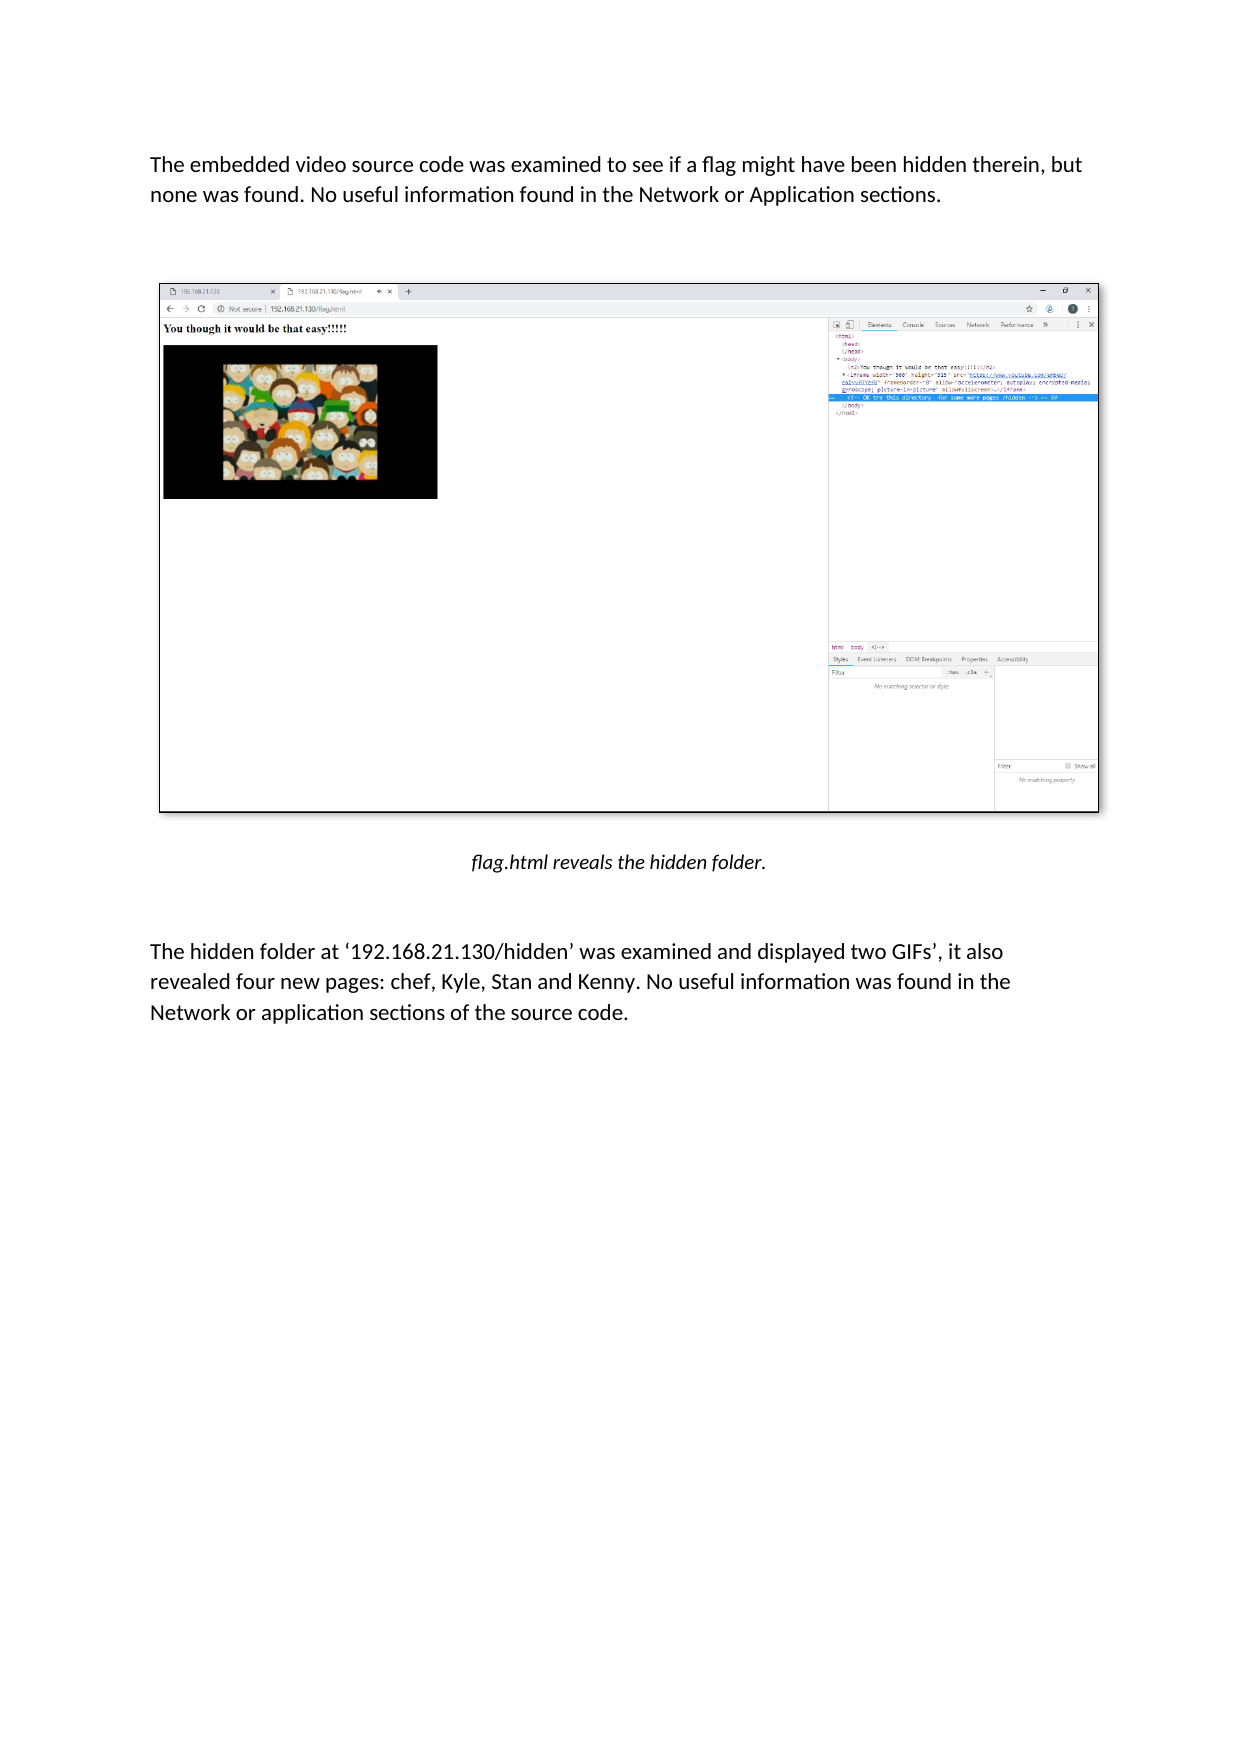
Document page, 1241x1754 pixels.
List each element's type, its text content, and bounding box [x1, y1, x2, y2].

picture [160, 284, 1098, 812]
text flag.html reveals the hidden folder. [150, 849, 1090, 874]
text The hidden folder at ‘192.168.21.130/hidden’ was examined and displayed two GIFs’, it also revealed four new pages: chef, Kyle, Stan and Kenny. No useful information was found in the Network or application sections of the source code. [150, 937, 1090, 1026]
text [150, 150, 1090, 208]
